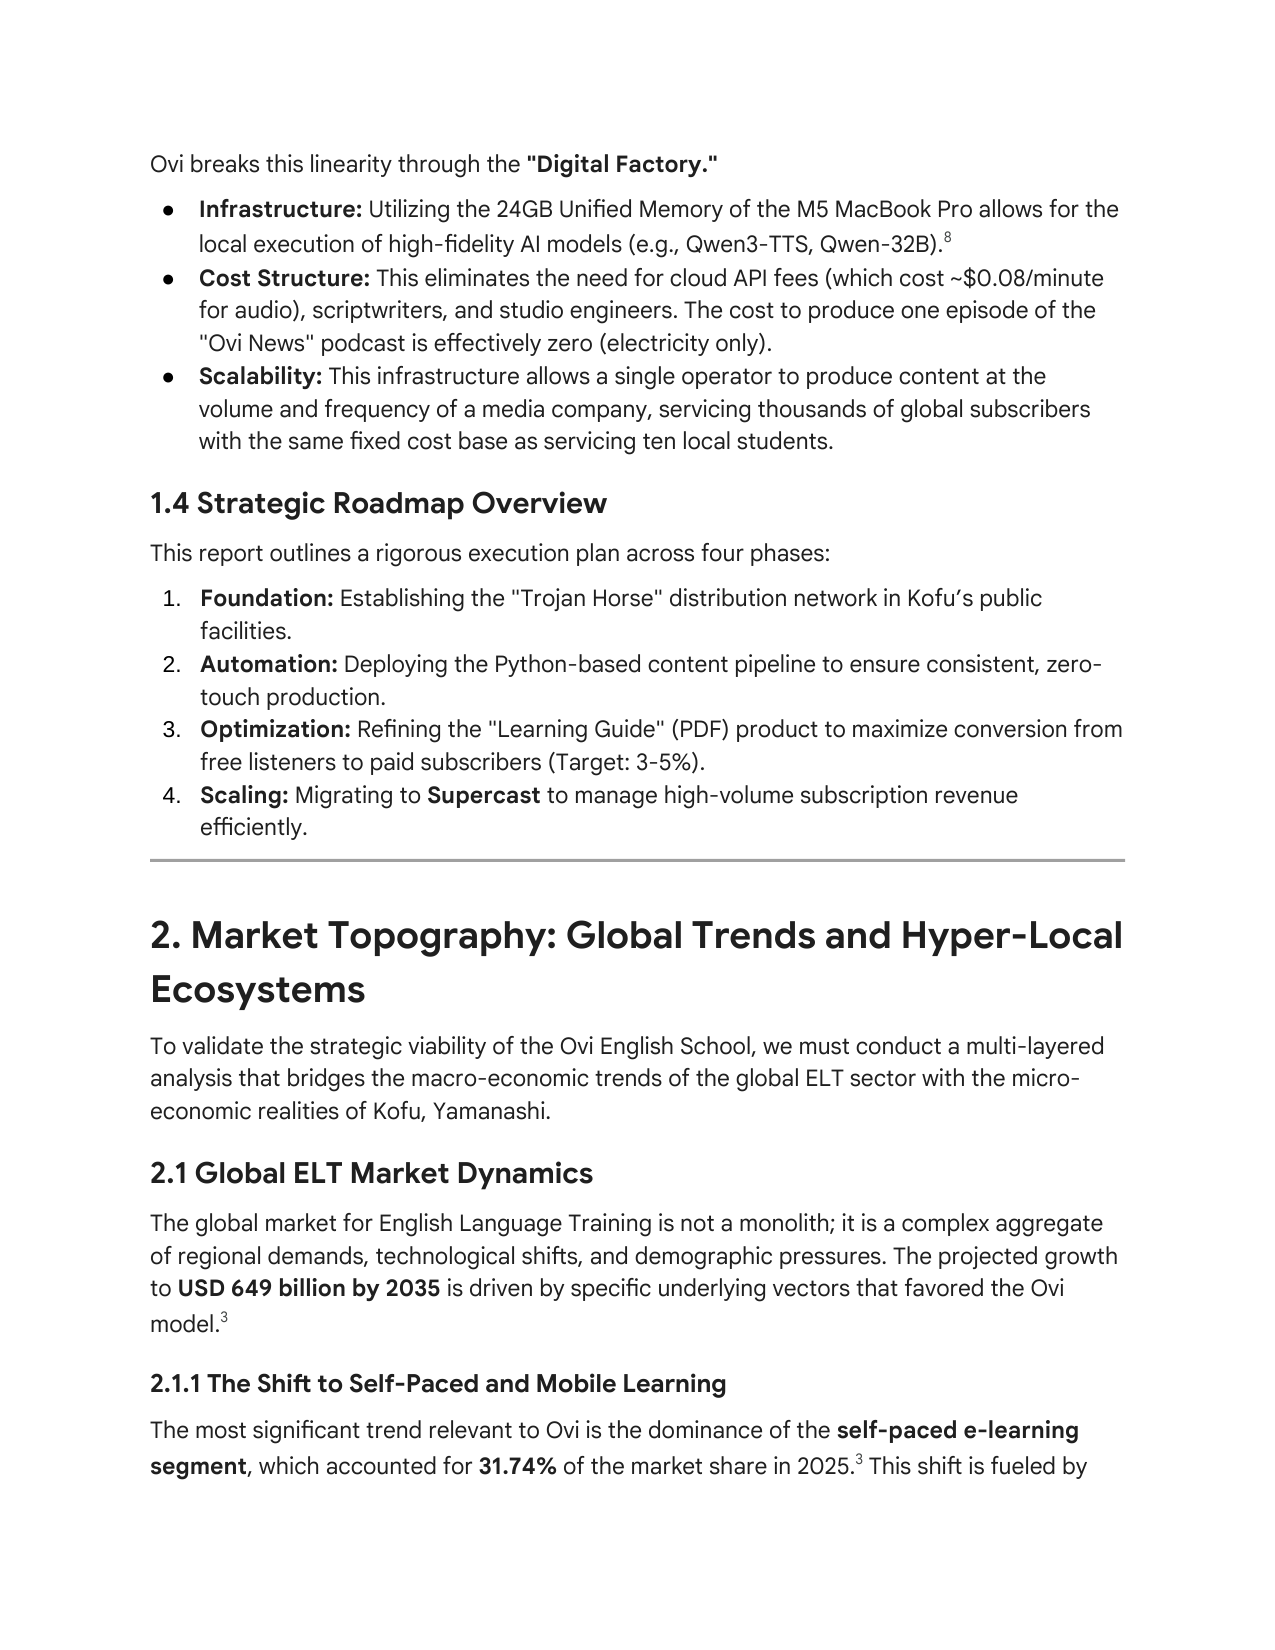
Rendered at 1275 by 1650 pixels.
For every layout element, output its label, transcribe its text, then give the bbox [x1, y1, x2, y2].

text Ovi breaks this linearity through the "Digital Factory." [150, 150, 1125, 179]
subtitle 1.4 Strategic Roadmap Overview [150, 485, 1125, 522]
list Scalability: This infrastructure allows a single operator to produce content at the volume and frequency of a media company, servicing thousands of global subscribers with the same fixed cost base as servicing ten local students. [161, 362, 1125, 456]
list Infrastructure: Utilizing the 24GB Unified Memory of the M5 MacBook Pro allows for the local execution of high-fidelity AI models (e.g., Qwen3-TTS, Qwen-32B).8 [161, 195, 1125, 260]
list Automation: Deploying the Python-based content pipeline to ensure consistent, zero-touch production. [162, 650, 1125, 712]
text To validate the strategic viability of the Ovi English School, we must conduct a multi-layered analysis that bridges the macro-economic trends of the global ELT sector with the micro-economic realities of Kofu, Yamanashi. [150, 1032, 1125, 1126]
list Foundation: Establishing the "Trojan Horse" distribution network in Kofu’s public facilities. [162, 585, 1125, 646]
list Cost Structure: This eliminates the need for cloud API fees (which cost ~$0.08/minute for audio), scriptwriters, and studio engineers. The cost to produce one episode of the "Ovi News" podcast is effectively zero (electricity only). [161, 264, 1125, 358]
subtitle 2. Market Topography: Global Trends and Hyper-Local Ecosystems [150, 862, 1125, 1013]
list Scaling: Migrating to Supercast to manage high-volume subscription revenue efficiently. [162, 781, 1125, 842]
text This report outlines a rigorous execution plan across four phases: [150, 539, 1125, 568]
list Optimization: Refining the "Learning Guide" (PDF) product to maximize conversion from free listeners to paid subscribers (Target: 3-5%). [162, 716, 1125, 777]
text The global market for English Language Training is not a monolith; it is a complex aggregate of regional demands, technological shifts, and demographic pressures. The projected growth to USD 649 billion by 2035 is driven by specific underlying vectors that favored the Ovi model.3 [150, 1209, 1125, 1339]
subtitle 2.1.1 The Shift to Self-Paced and Mobile Learning [150, 1368, 1125, 1400]
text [150, 1417, 1125, 1481]
subtitle 2.1 Global ELT Market Dynamics [150, 1155, 1125, 1192]
